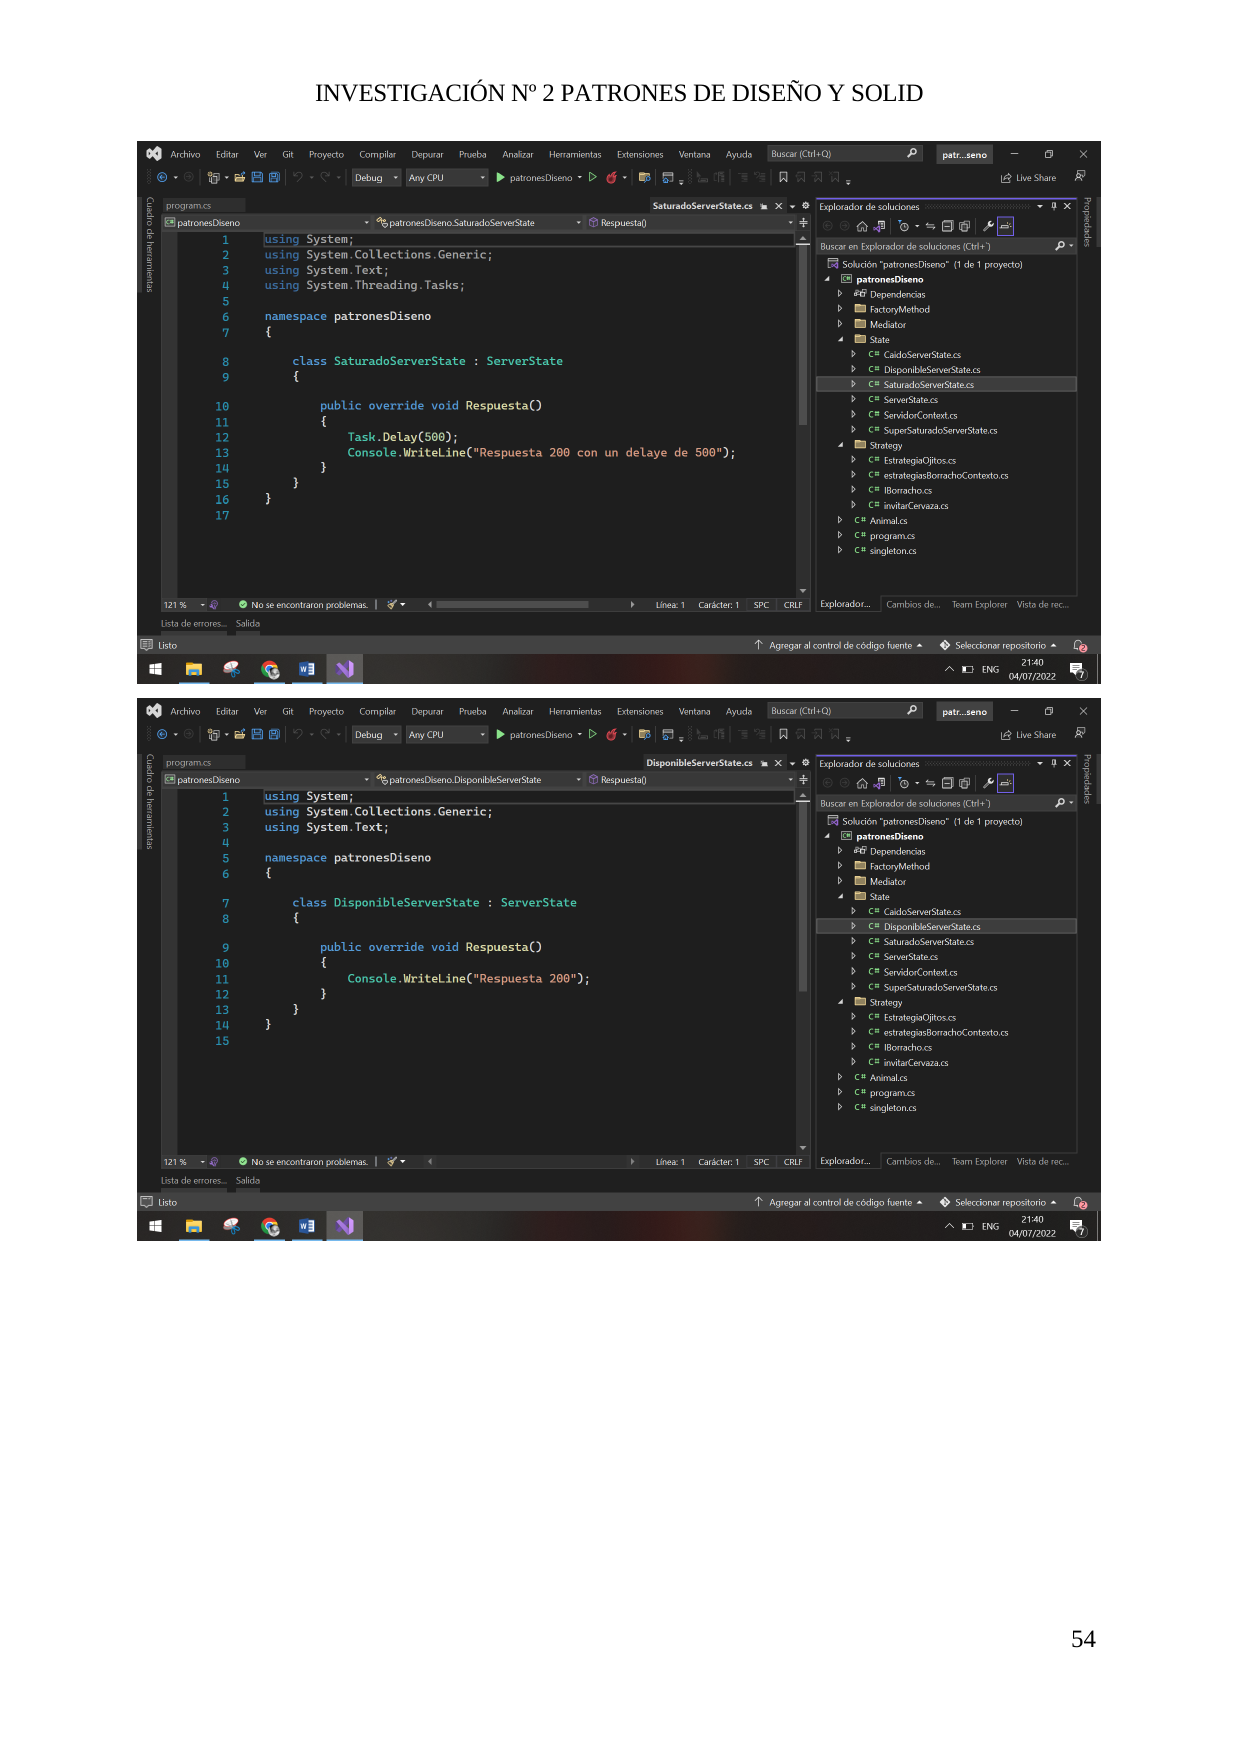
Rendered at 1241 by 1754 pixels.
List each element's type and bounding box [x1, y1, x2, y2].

picture [137, 141, 1101, 684]
picture [137, 698, 1101, 1241]
